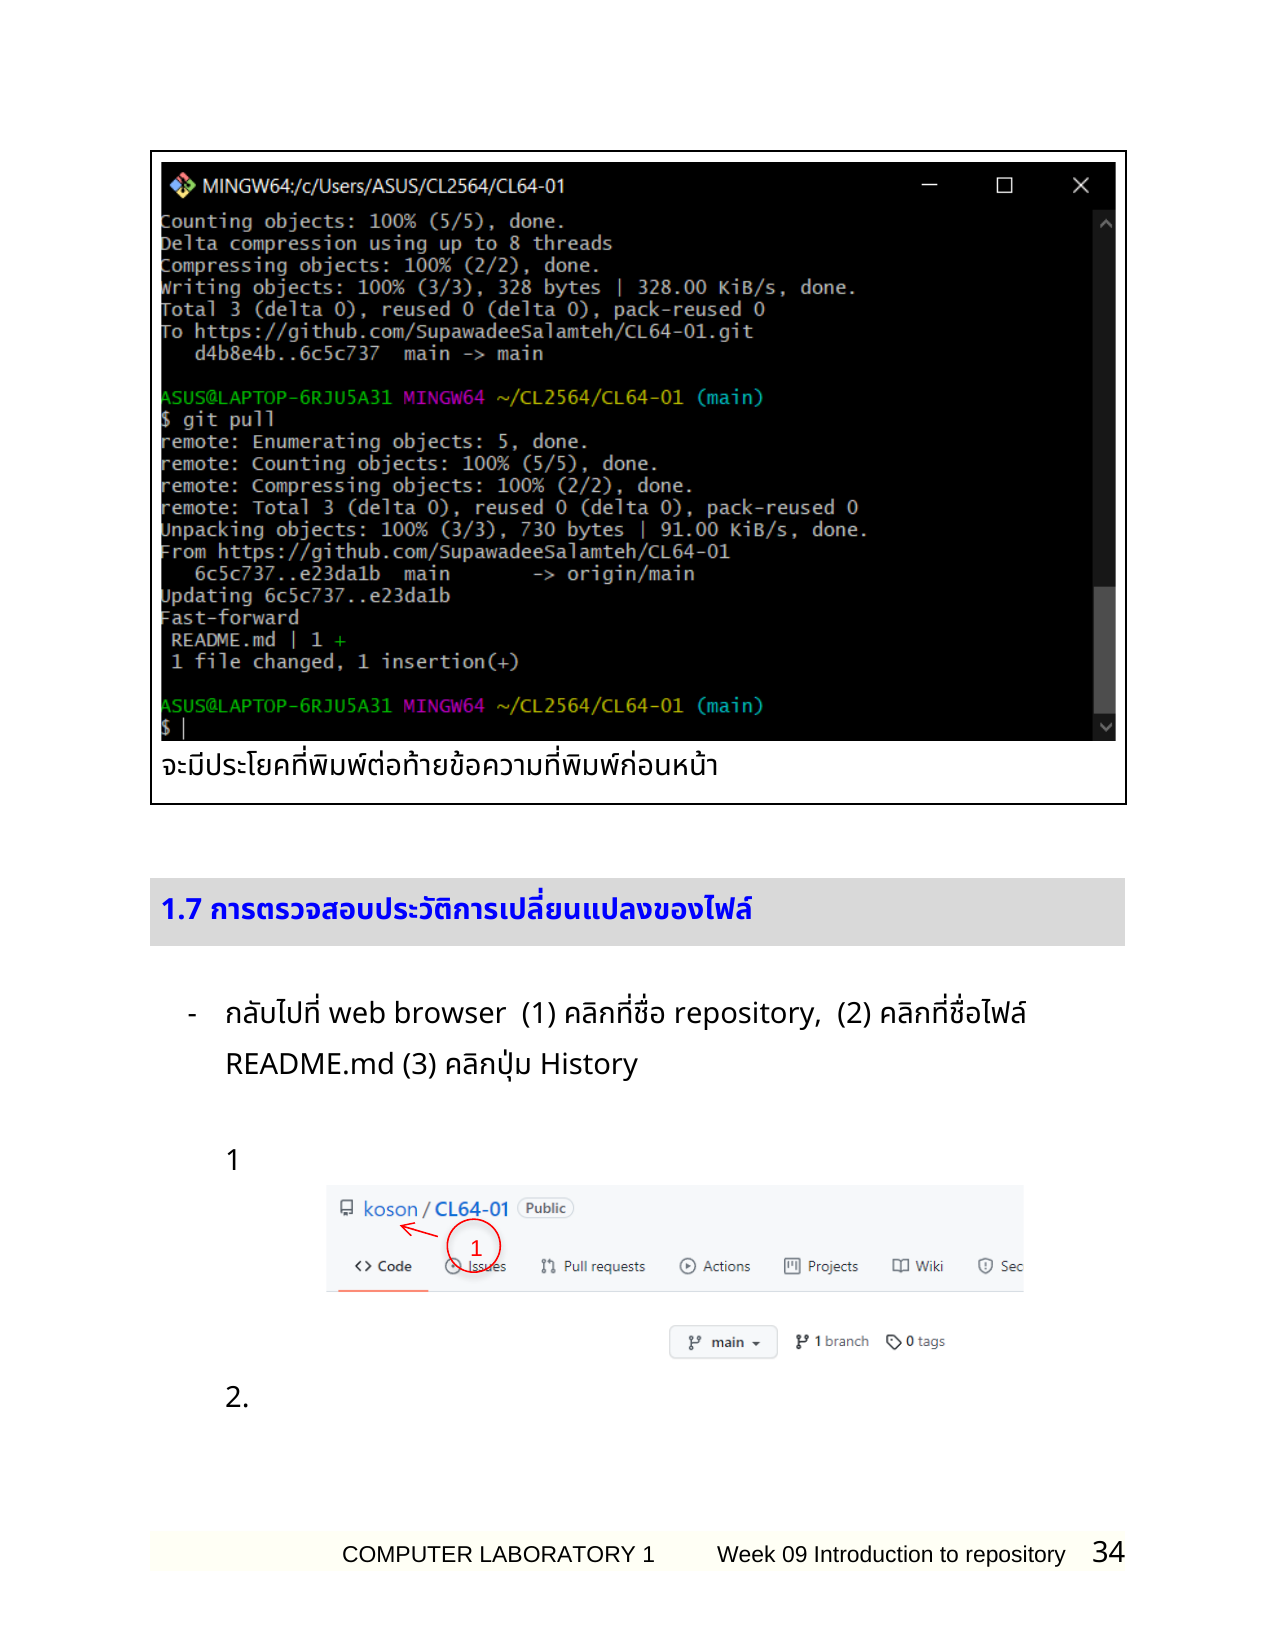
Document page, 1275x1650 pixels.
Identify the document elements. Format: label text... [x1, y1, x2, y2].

table_cell ให้นักศึกษา capture หน้าจอของตนเองมาใส่ และอธิบายสั้นๆ ถึงสิ่งที่เกิดขึ้น จะมีประโยคที่พิมพ์ต่อท้ายข้อความที่พิมพ์ก่อนหน้า [152, 152, 1125, 803]
picture [161, 162, 1116, 741]
table_header 1.7 การตรวจสอบประวัติการเปลี่ยนแปลงของไฟล์ [150, 878, 1125, 946]
text 1 [225, 1139, 1125, 1179]
list กลับไปที่ web browser (1) คลิกที่ชื่อ repository, (2) คลิกที่ชื่อไฟล์ README.md (3) คลิกปุ่ม History [187, 992, 1125, 1087]
text 2. [150, 1376, 1125, 1416]
